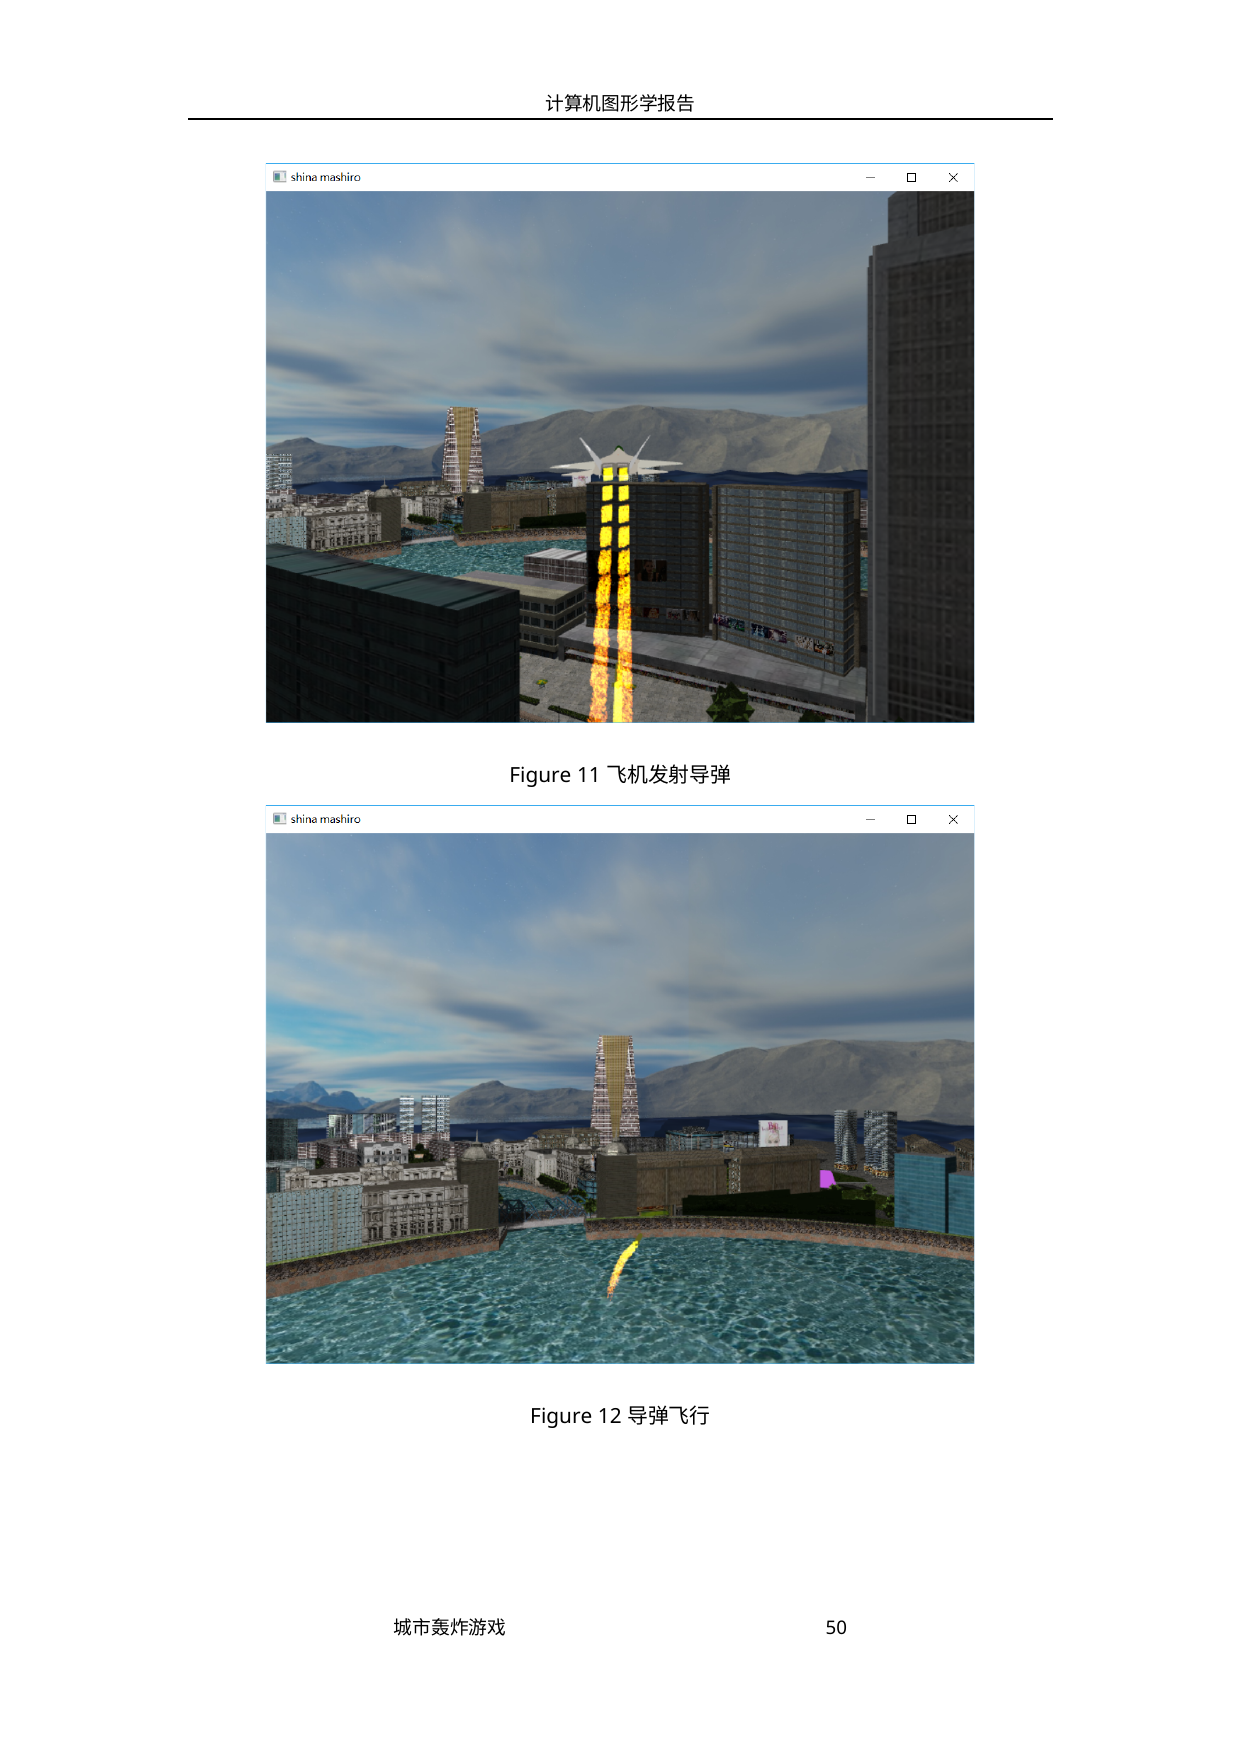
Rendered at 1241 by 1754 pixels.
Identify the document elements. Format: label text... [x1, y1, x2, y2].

picture [265, 805, 975, 1364]
text Figure 11 飞机发射导弹 [187, 756, 1053, 790]
text Figure 12 导弹飞行 [187, 1398, 1053, 1432]
picture [265, 163, 975, 723]
